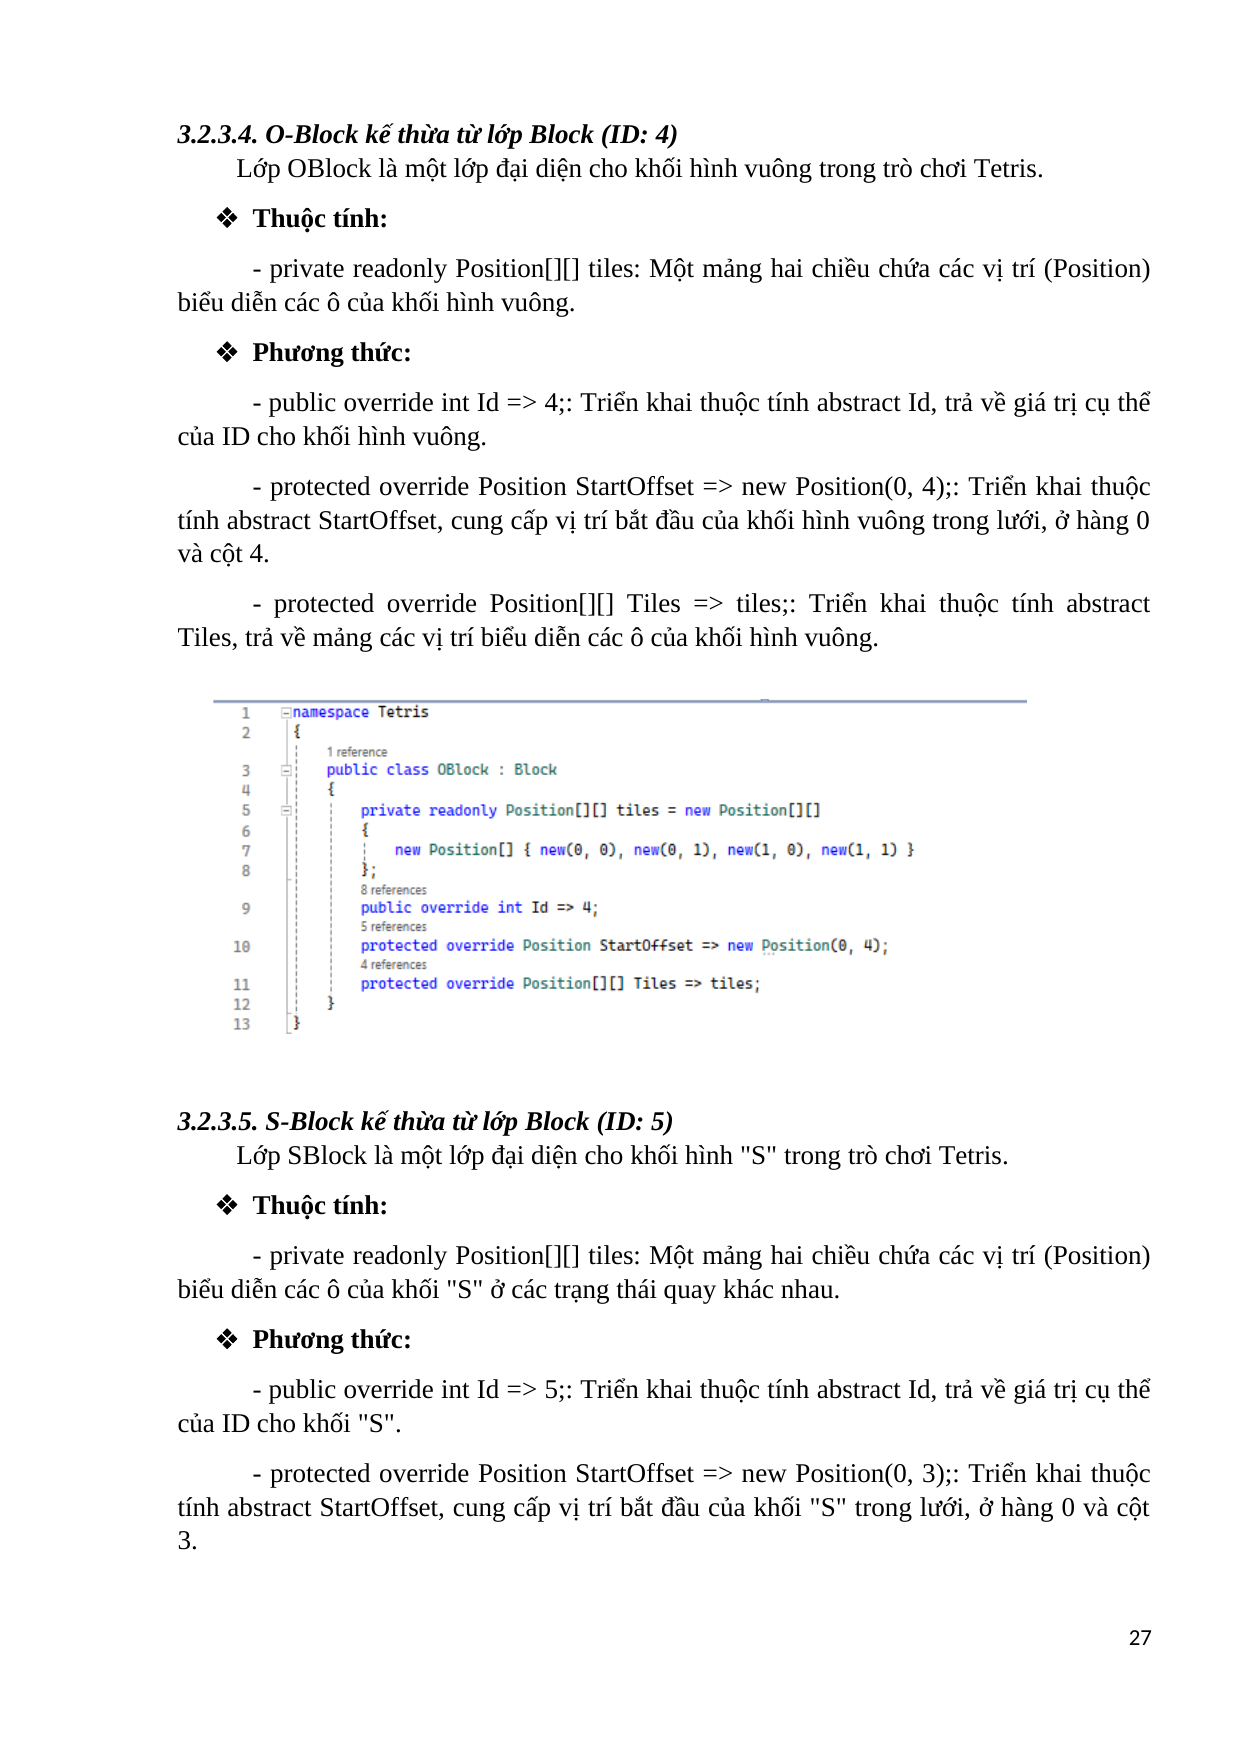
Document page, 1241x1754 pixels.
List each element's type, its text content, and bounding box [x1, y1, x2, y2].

text - protected override Position[][] Tiles => tiles;: Triển khai thuộc tính abstract Tiles, trả về mảng các vị trí biểu diễn các ô của khối hình vuông. [177, 587, 1152, 652]
text - private readonly Position[][] tiles: Một mảng hai chiều chứa các vị trí (Position) biểu diễn các ô của khối "S" ở các trạng thái quay khác nhau. [177, 1239, 1152, 1304]
list Thuộc tính: [215, 1189, 1152, 1220]
subtitle 3.2.3.4. O-Block kế thừa từ lớp Block (ID: 4) [177, 118, 1152, 149]
picture [213, 699, 1027, 1034]
text - public override int Id => 5;: Triển khai thuộc tính abstract Id, trả về giá trị cụ thể của ID cho khối "S". [177, 1373, 1152, 1438]
subtitle 3.2.3.5. S-Block kế thừa từ lớp Block (ID: 5) [177, 1105, 1152, 1136]
text - protected override Position StartOffset => new Position(0, 4);: Triển khai thuộc tính abstract StartOffset, cung cấp vị trí bắt đầu của khối hình vuông trong lưới, ở hàng 0 và cột 4. [177, 470, 1152, 568]
text Lớp SBlock là một lớp đại diện cho khối hình "S" trong trò chơi Tetris. [177, 1139, 1152, 1170]
text - public override int Id => 4;: Triển khai thuộc tính abstract Id, trả về giá trị cụ thể của ID cho khối hình vuông. [177, 386, 1152, 451]
list Phương thức: [215, 1323, 1152, 1354]
text Lớp OBlock là một lớp đại diện cho khối hình vuông trong trò chơi Tetris. [177, 152, 1152, 183]
list Phương thức: [215, 336, 1152, 367]
list Thuộc tính: [215, 202, 1152, 233]
text - protected override Position StartOffset => new Position(0, 3);: Triển khai thuộc tính abstract StartOffset, cung cấp vị trí bắt đầu của khối "S" trong lưới, ở hàng 0 và cột 3. [177, 1457, 1152, 1556]
text - private readonly Position[][] tiles: Một mảng hai chiều chứa các vị trí (Position) biểu diễn các ô của khối hình vuông. [177, 252, 1152, 317]
